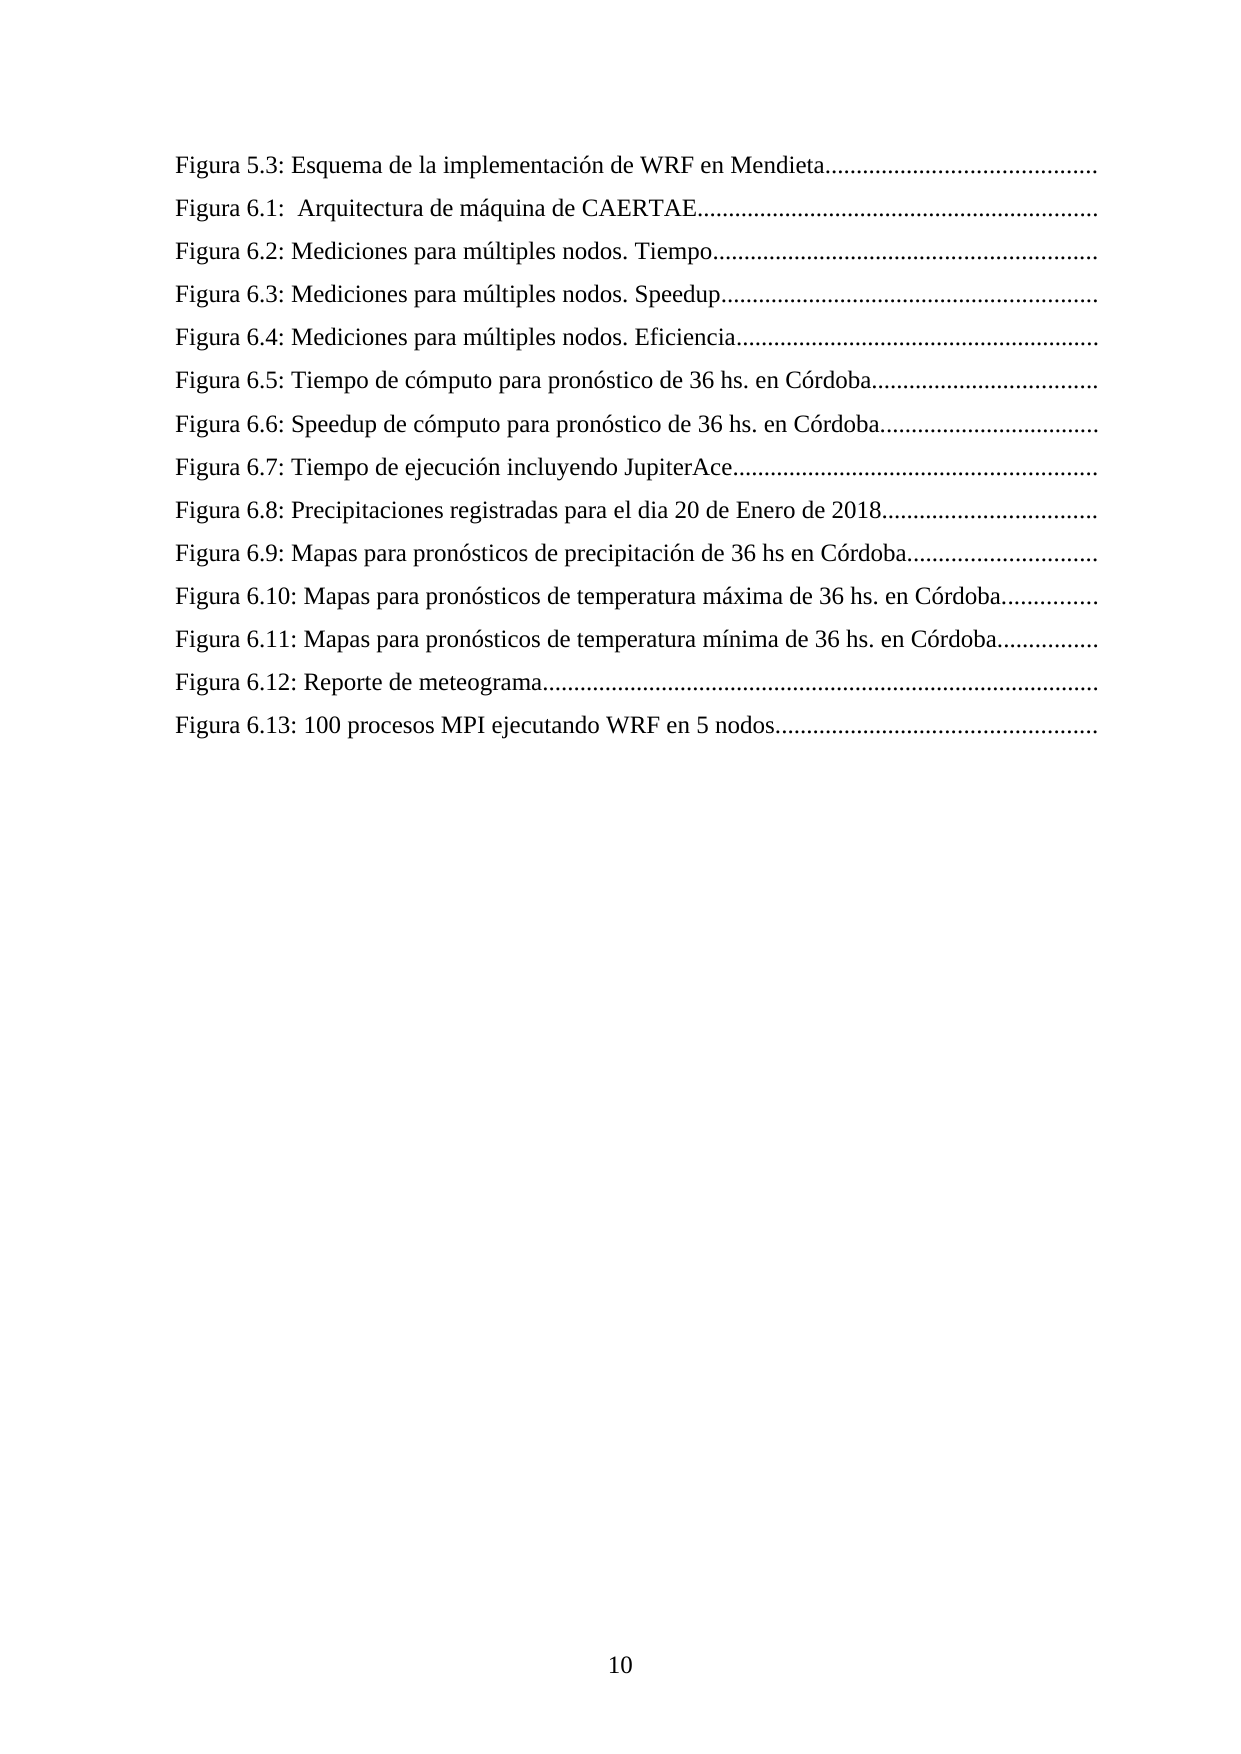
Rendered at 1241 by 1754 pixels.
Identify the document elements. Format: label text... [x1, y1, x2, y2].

text Figura 6.9: Mapas para pronósticos de precipitación de 36 hs en Córdoba. 80 [175, 538, 1090, 567]
text Figura 5.3: Esquema de la implementación de WRF en Mendieta 53 [175, 150, 1090, 179]
text Figura 6.5: Tiempo de cómputo para pronóstico de 36 hs. en Córdoba. 74 [175, 366, 1090, 394]
text Figura 6.7: Tiempo de ejecución incluyendo JupiterAce. 76 [175, 452, 1090, 481]
text Figura 6.10: Mapas para pronósticos de temperatura máxima de 36 hs. en Córdoba. 82 [175, 581, 1090, 610]
text Figura 6.8: Precipitaciones registradas para el dia 20 de Enero de 2018. 78 [175, 495, 1090, 524]
text Figura 6.1: Arquitectura de máquina de CAERTAE 68 [175, 193, 1090, 222]
text Figura 6.6: Speedup de cómputo para pronóstico de 36 hs. en Córdoba. 75 [175, 409, 1090, 437]
text Figura 6.13: 100 procesos MPI ejecutando WRF en 5 nodos. 87 [175, 711, 1090, 739]
text Figura 6.2: Mediciones para múltiples nodos. Tiempo 70 [175, 236, 1090, 265]
text Figura 6.3: Mediciones para múltiples nodos. Speedup 71 [175, 279, 1090, 308]
text Figura 6.4: Mediciones para múltiples nodos. Eficiencia 72 [175, 322, 1090, 351]
text Figura 6.11: Mapas para pronósticos de temperatura mínima de 36 hs. en Córdoba. 84 [175, 624, 1090, 653]
text Figura 6.12: Reporte de meteograma. 86 [175, 667, 1090, 696]
